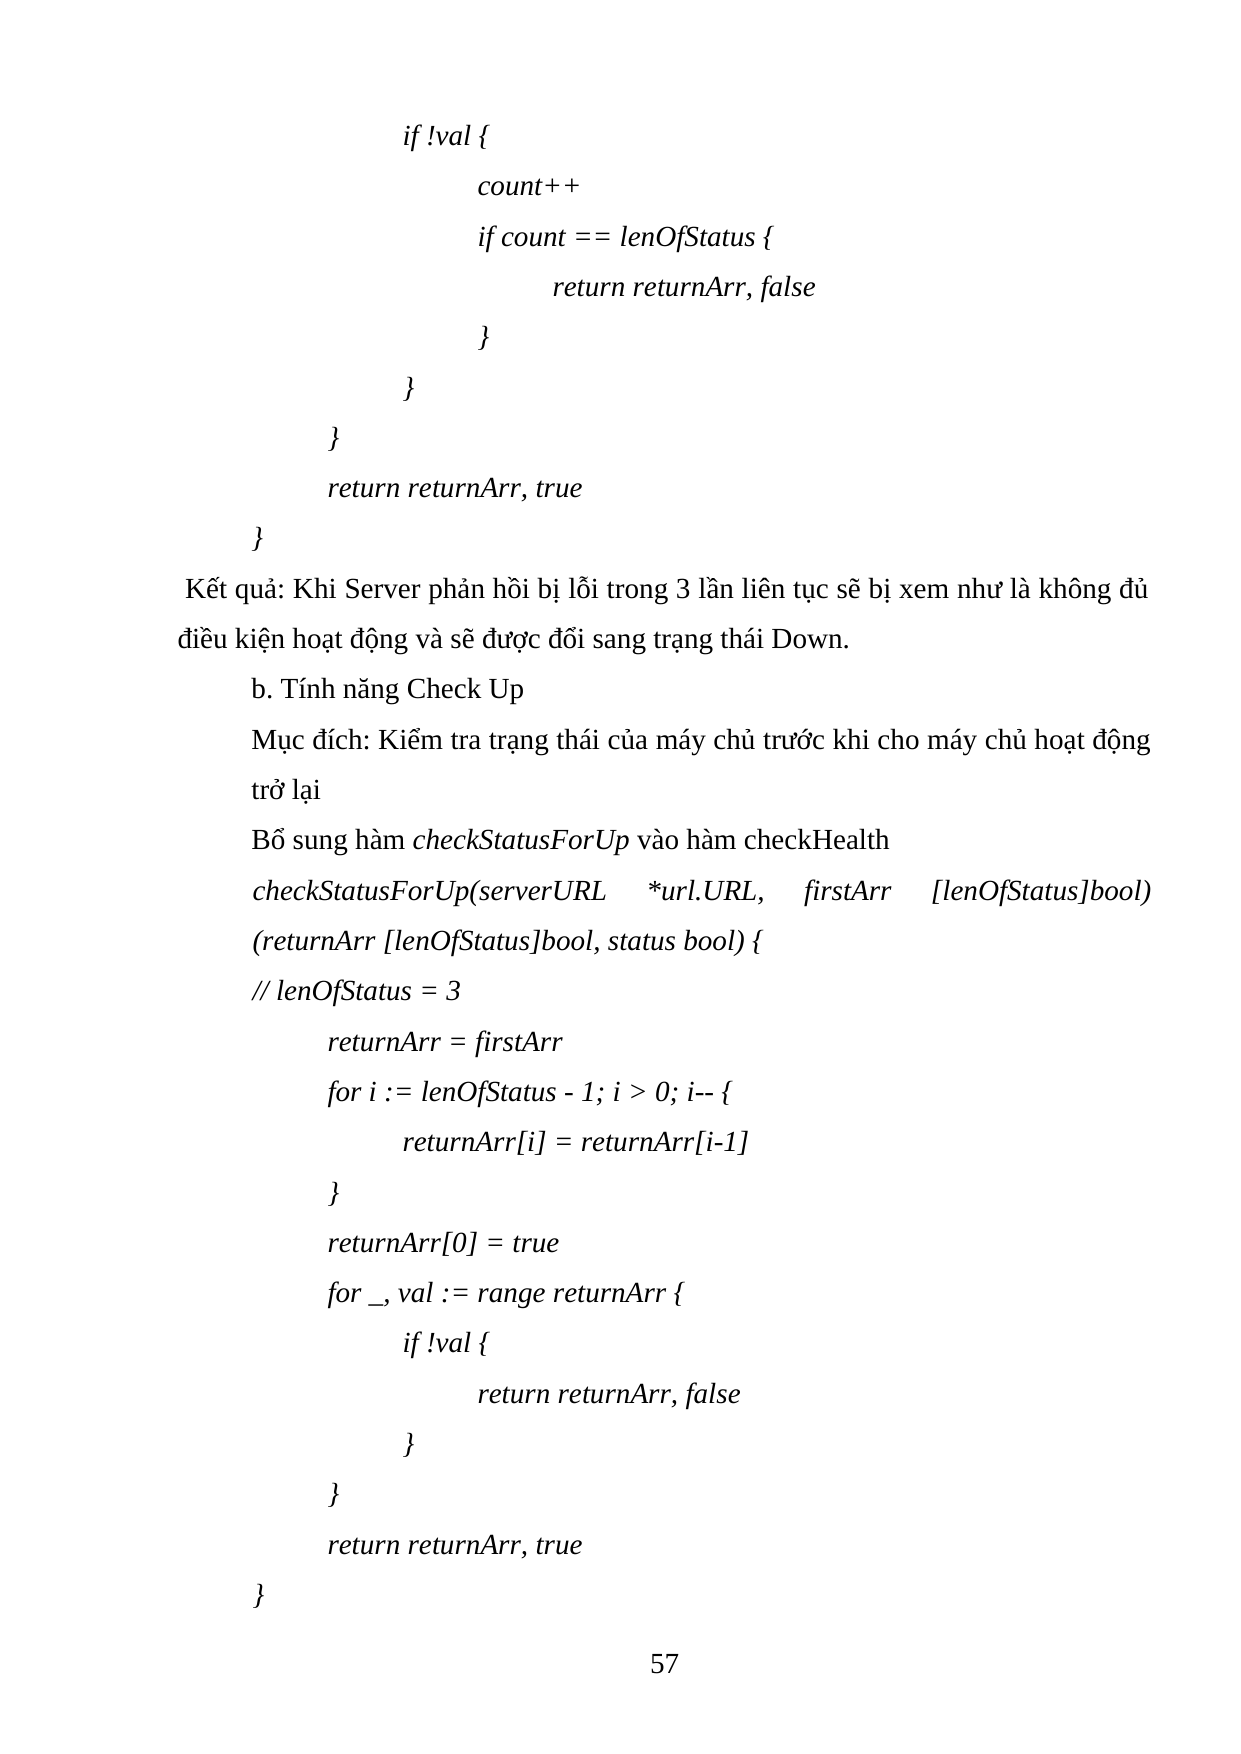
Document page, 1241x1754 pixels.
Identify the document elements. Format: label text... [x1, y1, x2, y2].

text Kết quả: Khi Server phản hồi bị lỗi trong 3 lần liên tục sẽ bị xem như là không đủ điều kiện hoạt động và sẽ được đổi sang trạng thái Down. [177, 571, 1152, 655]
text returnArr[i] = returnArr[i-1] [252, 1124, 1152, 1158]
text returnArr[0] = true [252, 1225, 1152, 1258]
text for i := lenOfStatus - 1; i > 0; i-- { [252, 1074, 1152, 1108]
text } [252, 1477, 1152, 1510]
text return returnArr, true [252, 1527, 1152, 1560]
text return returnArr, false [252, 1376, 1152, 1409]
text if !val { [252, 118, 1152, 152]
text Bổ sung hàm checkStatusForUp vào hàm checkHealth [251, 822, 1152, 856]
text count++ [252, 168, 1152, 202]
text return returnArr, true [252, 470, 1152, 504]
text } [252, 1577, 1152, 1611]
text returnArr = firstArr [252, 1024, 1152, 1057]
text return returnArr, false [252, 269, 1152, 303]
text for _, val := range returnArr { [252, 1275, 1152, 1309]
text if !val { [252, 1326, 1152, 1359]
subtitle b. Tính năng Check Up [251, 672, 1152, 705]
text } [252, 319, 1152, 353]
text } [252, 420, 1152, 453]
text } [252, 370, 1152, 403]
text } [252, 1426, 1152, 1460]
text Mục đích: Kiểm tra trạng thái của máy chủ trước khi cho máy chủ hoạt động trở lại [251, 722, 1152, 806]
text // lenOfStatus = 3 [252, 973, 1152, 1007]
text } [251, 521, 1152, 554]
text if count == lenOfStatus { [252, 219, 1152, 252]
text checkStatusForUp(serverURL *url.URL, firstArr [lenOfStatus]bool) (returnArr [lenOfStatus]bool, status bool) { [252, 873, 1152, 957]
text } [252, 1175, 1152, 1208]
